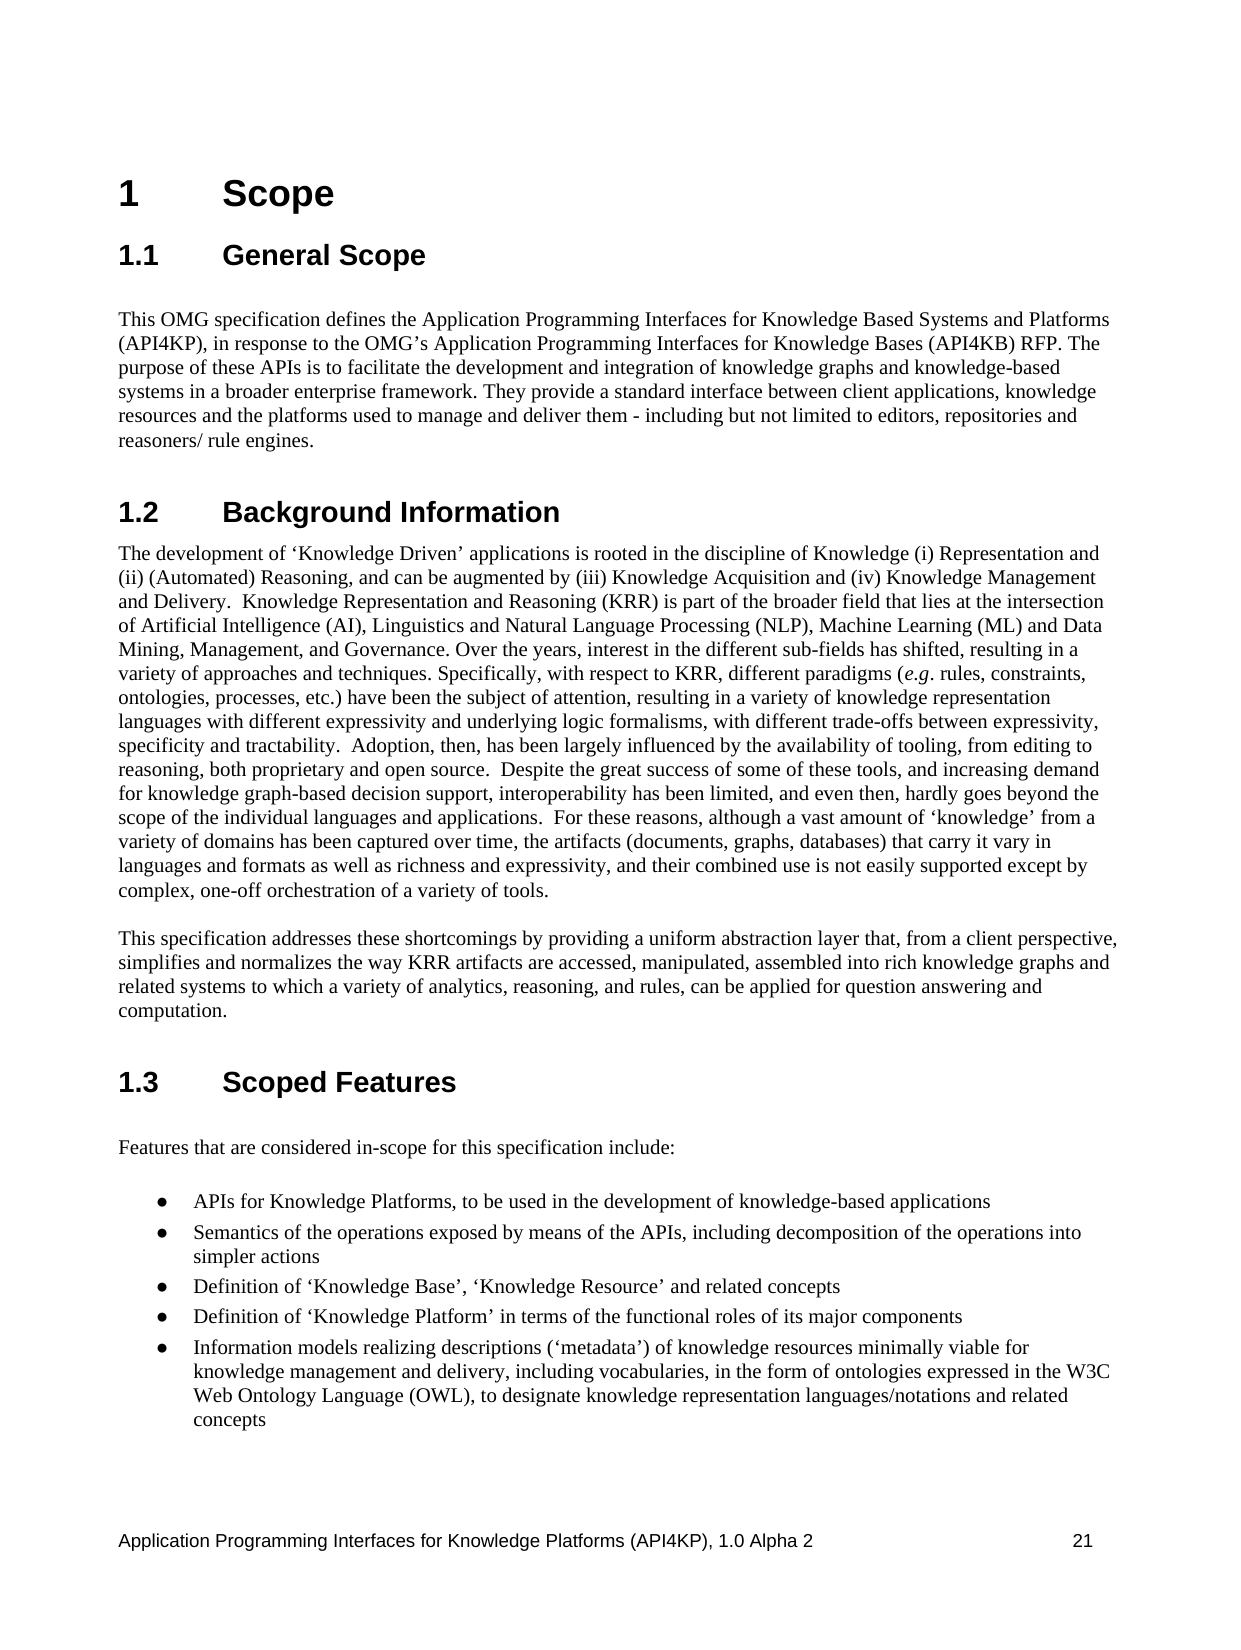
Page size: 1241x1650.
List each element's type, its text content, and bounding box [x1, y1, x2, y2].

list Definition of ‘Knowledge Base’, ‘Knowledge Resource’ and related concepts [156, 1274, 1122, 1298]
subtitle Scoped Features [118, 1065, 1122, 1099]
text This OMG specification defines the Application Programming Interfaces for Knowledge Based Systems and Platforms (API4KP), in response to the OMG’s Application Programming Interfaces for Knowledge Bases (API4KB) RFP. The purpose of these APIs is to facilitate the development and integration of knowledge graphs and knowledge-based systems in a broader enterprise framework. They provide a standard interface between client applications, knowledge resources and the platforms used to manage and deliver them - including but not limited to editors, repositories and reasoners/ rule engines. [118, 307, 1122, 452]
subtitle Scope [118, 171, 1122, 214]
list Semantics of the operations exposed by means of the APIs, including decomposition of the operations into simpler actions [156, 1220, 1122, 1268]
subtitle Background Information [118, 495, 1122, 529]
list Definition of ‘Knowledge Platform’ in terms of the functional roles of its major components [156, 1304, 1122, 1328]
text The development of ‘Knowledge Driven’ applications is rooted in the discipline of Knowledge (i) Representation and (ii) (Automated) Reasoning, and can be augmented by (iii) Knowledge Acquisition and (iv) Knowledge Management and Delivery. Knowledge Representation and Reasoning (KRR) is part of the broader field that lies at the intersection of Artificial Intelligence (AI), Linguistics and Natural Language Processing (NLP), Machine Learning (ML) and Data Mining, Management, and Governance. Over the years, interest in the different sub-fields has shifted, resulting in a variety of approaches and techniques. Specifically, with respect to KRR, different paradigms (e.g. rules, constraints, ontologies, processes, etc.) have been the subject of attention, resulting in a variety of knowledge representation languages with different expressivity and underlying logic formalisms, with different trade-offs between expressivity, specificity and tractability. Adoption, then, has been largely influenced by the availability of tooling, from editing to reasoning, both proprietary and open source. Despite the great success of some of these tools, and increasing demand for knowledge graph-based decision support, interoperability has been limited, and even then, hardly goes beyond the scope of the individual languages and applications. For these reasons, although a vast amount of ‘knowledge’ from a variety of domains has been captured over time, the artifacts (documents, graphs, databases) that carry it vary in languages and formats as well as richness and expressivity, and their combined use is not easily supported except by complex, one-off orchestration of a variety of tools. [118, 541, 1122, 902]
text Features that are considered in-scope for this specification include: [118, 1135, 1122, 1159]
subtitle General Scope [118, 238, 1122, 271]
text This specification addresses these shortcomings by providing a uniform abstraction layer that, from a client perspective, simplifies and normalizes the way KRR artifacts are accessed, manipulated, assembled into rich knowledge graphs and related systems to which a variety of analytics, reasoning, and rules, can be applied for question answering and computation. [118, 926, 1122, 1022]
list Information models realizing descriptions (‘metadata’) of knowledge resources minimally viable for knowledge management and delivery, including vocabularies, in the form of ontologies expressed in the W3C Web Ontology Language (OWL), to designate knowledge representation languages/notations and related concepts [156, 1335, 1122, 1431]
list APIs for Knowledge Platforms, to be used in the development of knowledge-based applications [156, 1189, 1122, 1213]
